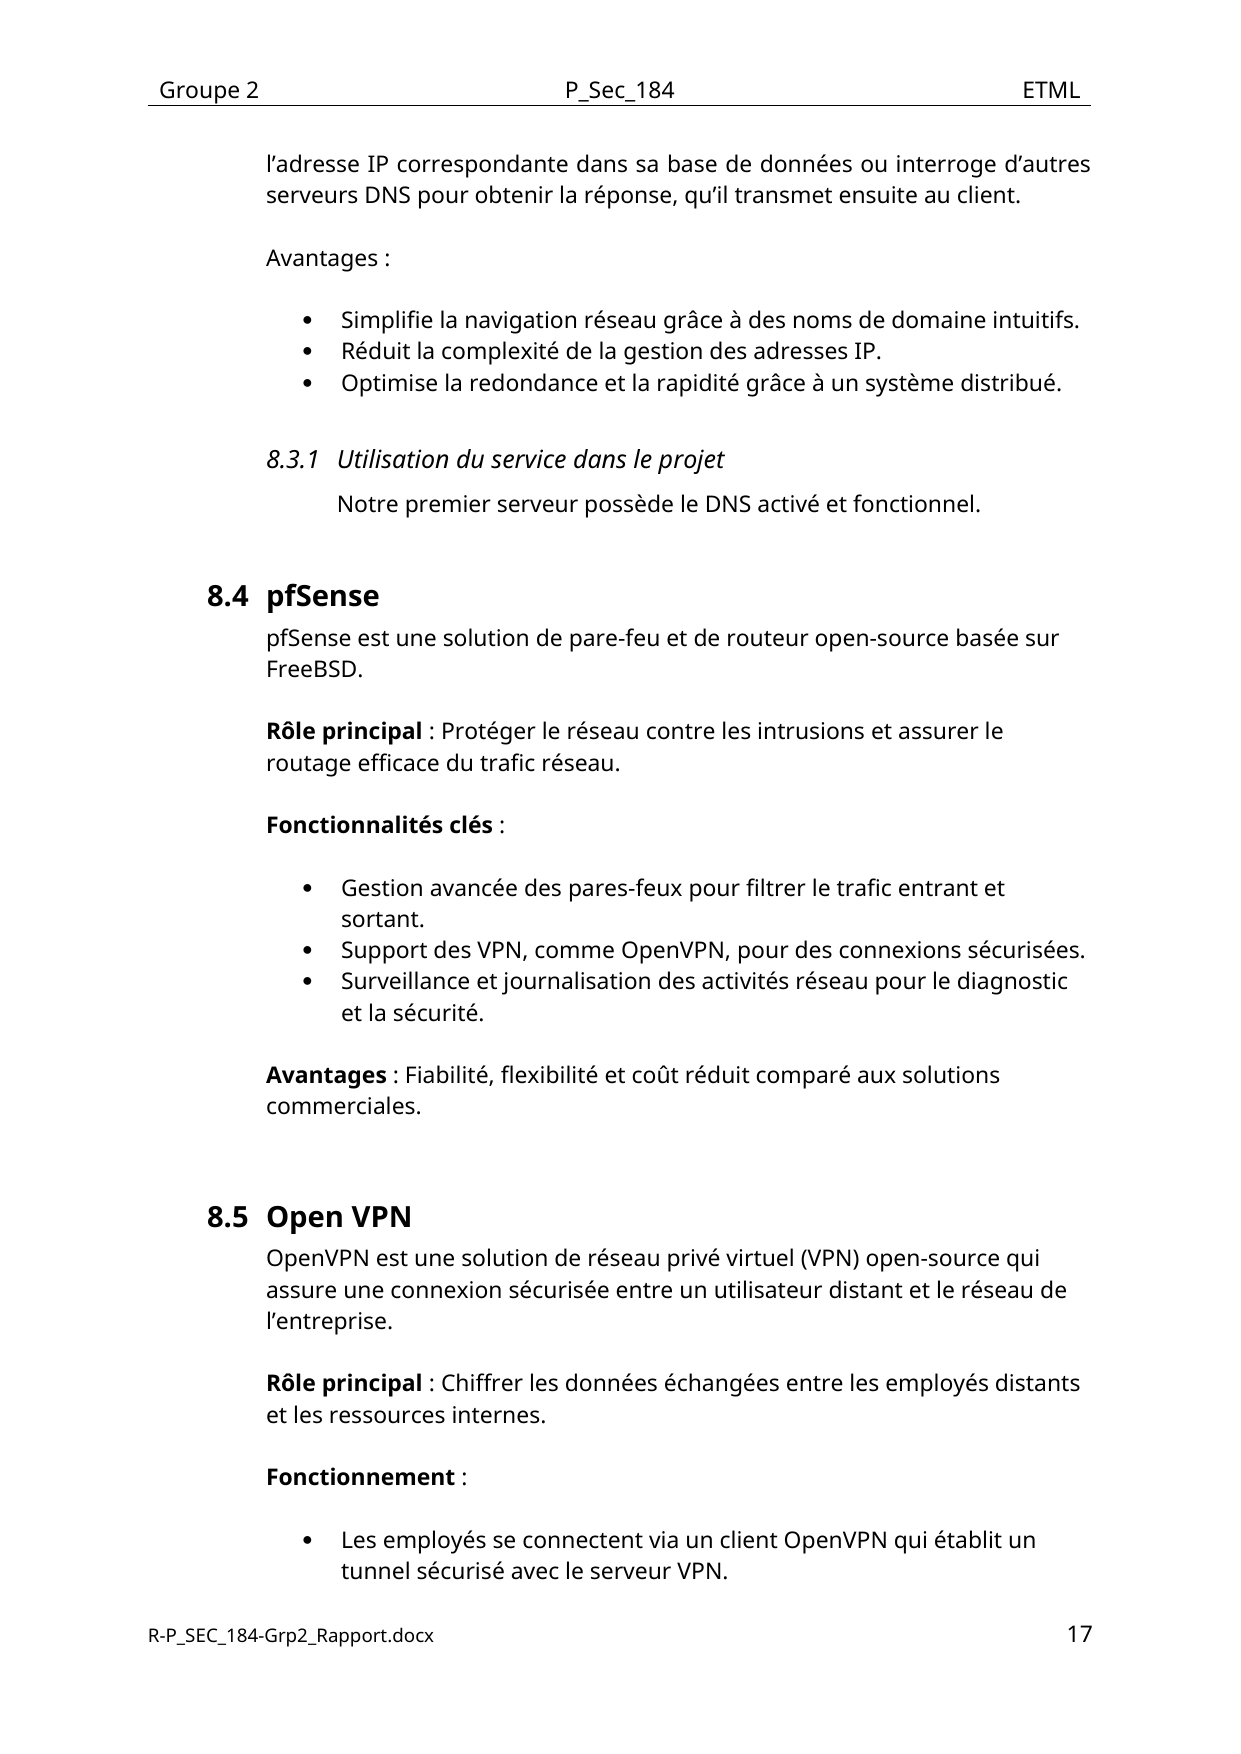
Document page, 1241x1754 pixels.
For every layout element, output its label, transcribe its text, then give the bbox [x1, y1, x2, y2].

text Avantages : [266, 241, 1092, 273]
text Fonctionnalités clés : [266, 809, 1092, 840]
text Notre premier serveur possède le DNS activé et fonctionnel. [337, 488, 1092, 519]
text OpenVPN est une solution de réseau privé virtuel (VPN) open-source qui assure une connexion sécurisée entre un utilisateur distant et le réseau de l’entreprise. [266, 1242, 1092, 1336]
list Gestion avancée des pares-feux pour filtrer le trafic entrant et sortant. [303, 871, 1092, 934]
text Avantages : Fiabilité, flexibilité et coût réduit comparé aux solutions commerciales. [266, 1059, 1092, 1121]
subtitle Utilisation du service dans le projet [266, 441, 1092, 476]
list Optimise la redondance et la rapidité grâce à un système distribué. [303, 366, 1092, 398]
list Réduit la complexité de la gestion des adresses IP. [303, 335, 1092, 366]
subtitle pfSense [207, 576, 1092, 615]
text Fonctionnement : [266, 1461, 1092, 1492]
list Simplifie la navigation réseau grâce à des noms de domaine intuitifs. [303, 304, 1092, 335]
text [266, 148, 1092, 210]
text Rôle principal : Chiffrer les données échangées entre les employés distants et les ressources internes. [266, 1367, 1092, 1430]
subtitle Open VPN [207, 1196, 1092, 1236]
list Surveillance et journalisation des activités réseau pour le diagnostic et la sécurité. [303, 965, 1092, 1028]
list Les employés se connectent via un client OpenVPN qui établit un tunnel sécurisé avec le serveur VPN. [303, 1524, 1092, 1586]
text Rôle principal : Protéger le réseau contre les intrusions et assurer le routage efficace du trafic réseau. [266, 715, 1092, 778]
list Support des VPN, comme OpenVPN, pour des connexions sécurisées. [303, 934, 1092, 965]
text pfSense est une solution de pare-feu et de routeur open-source basée sur FreeBSD. [266, 621, 1092, 684]
